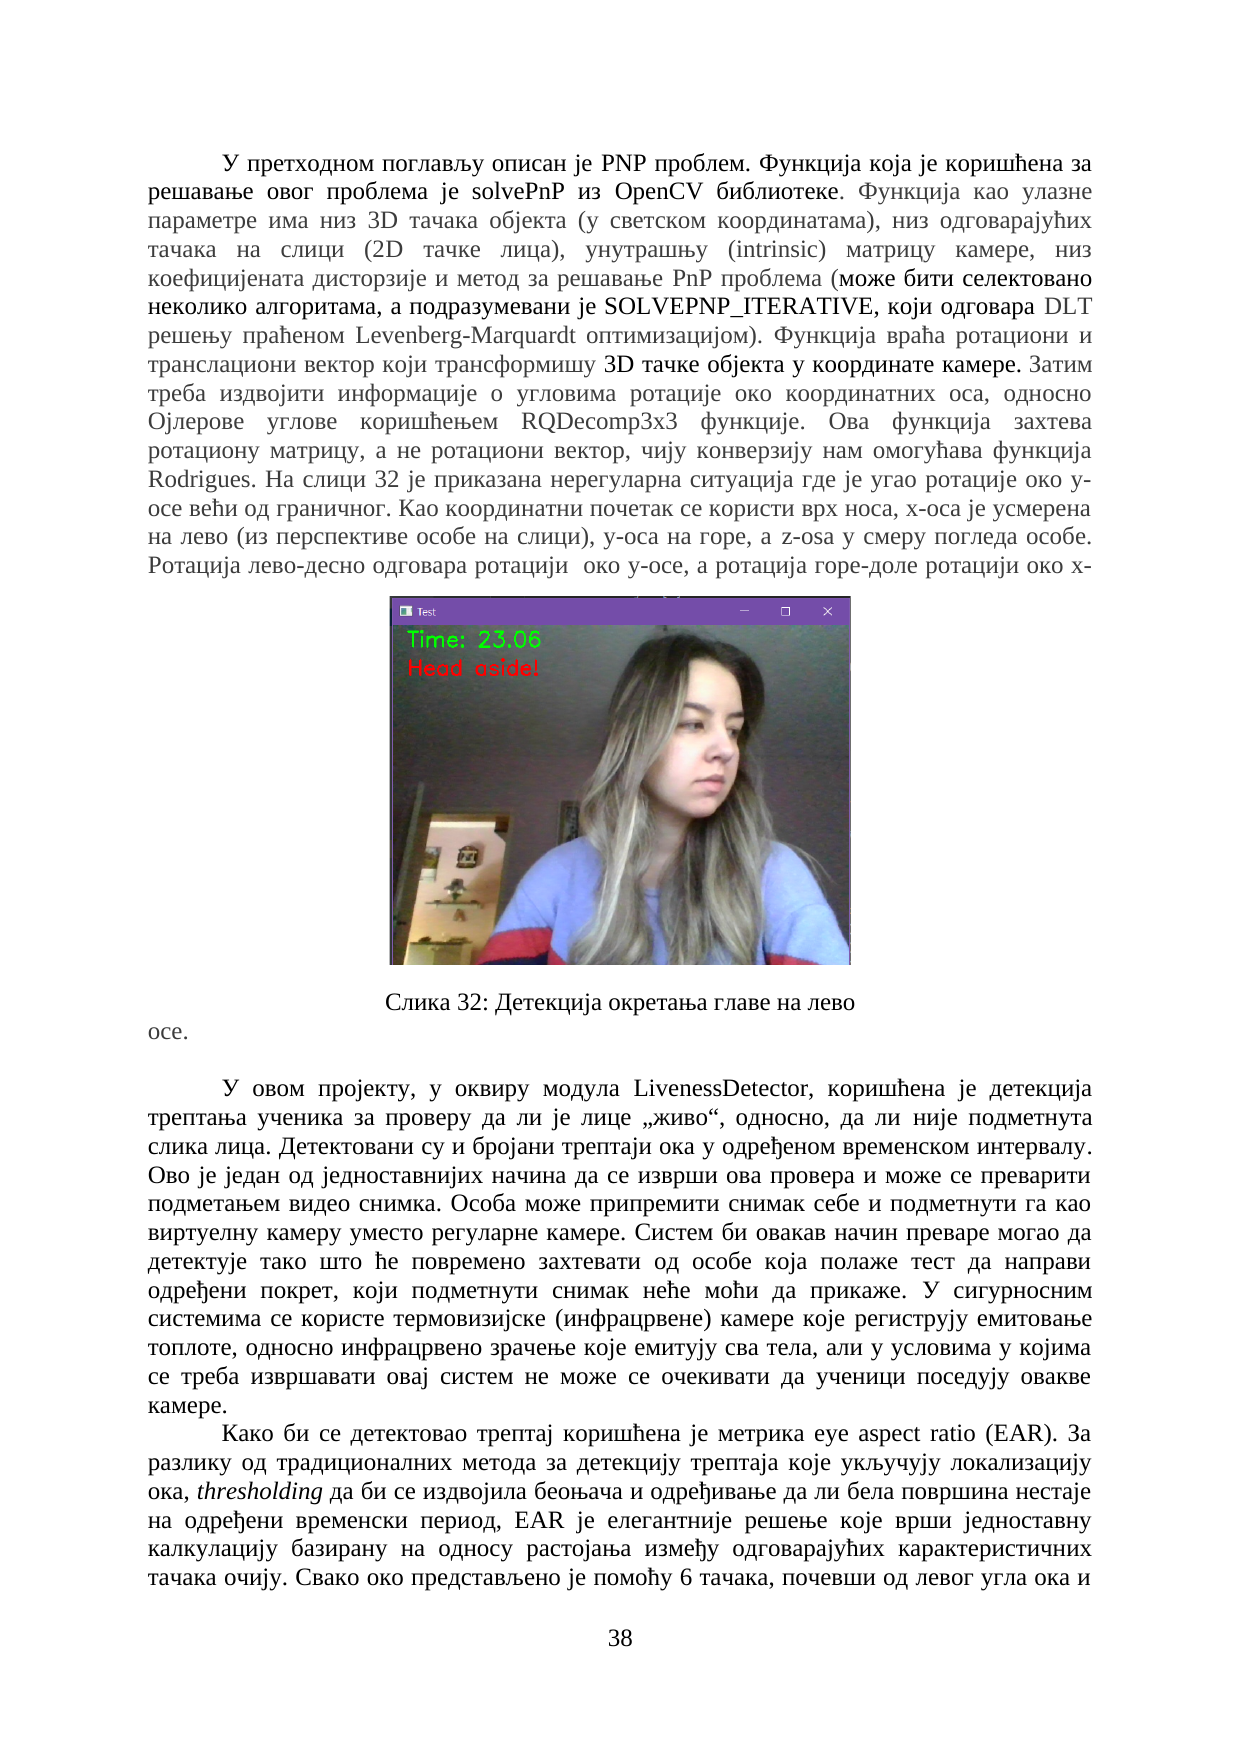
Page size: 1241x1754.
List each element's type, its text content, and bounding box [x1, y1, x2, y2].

picture [389, 596, 851, 965]
text У овом пројекту, у оквиру модула LivenessDetector, коришћена је детекција трептања ученика за проверу да ли је лице „живо“, односно, да ли није подметнута слика лица. Детектовани су и бројани трептаји ока у одређеном временском интервалу. Ово је један од једноставнијих начина да се изврши ова провера и може се преварити подметањем видео снимка. Особа може припремити снимак себе и подметнути га као виртуелну камеру уместо регуларне камере. Систем би овакав начин преваре могао да детектује тако што ће повремено захтевати од особе која полаже тест да направи одређени покрет, који подметнути снимак неће моћи да прикаже. У сигурносним системима се користе термовизијске (инфрацрвене) камере које региструју емитовање топлоте, односно инфрацрвено зрачење које емитују сва тела, али у условима у којима се треба извршавати овај систем не може се очекивати да ученици поседују овакве камере. [148, 1073, 1093, 1418]
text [148, 1418, 1093, 1591]
text У претходном поглављу описан је PNP проблем. Функција која је коришћена за решавање овог проблема је solvePnP из OpenCV библиотеке. Функција као улазне параметре има низ 3D тачака објекта (у светском координатама), низ одговарајућих тачака на слици (2D тачке лица), унутрашњу (intrinsic) матрицу камере, низ коефицијената дисторзије и метод за решавање PnP проблема (може бити селектовано неколико алгоритама, а подразумевани је SOLVEPNP_ITERATIVE, који одговара DLT решењу праћеном Levenberg-Marquardt оптимизацијом). Функција враћа ротациони и транслациони вектор који трансформишу 3D тачке објекта у координате камере. Затим треба издвојити информације о угловима ротације око координатних оса, односно Ојлерове углове коришћењем RQDecomp3x3 функције. Ова функција захтева ротациону матрицу, а не ротациони вектор, чију конверзију нам омогућава функција Rodrigues. На слици 32 је приказана нерегуларна ситуација где је угао ротације око у-осе већи од граничног. Као координатни почетак се користи врх носа, х-оса је усмерена на лево (из перспективе особе на слици), у-оса на горе, а z-osa у смеру погледа особе. Ротација лево-десно одговара ротацији око у-осе, а ротација горе-доле ротацији око х-осе. [148, 148, 1093, 1045]
